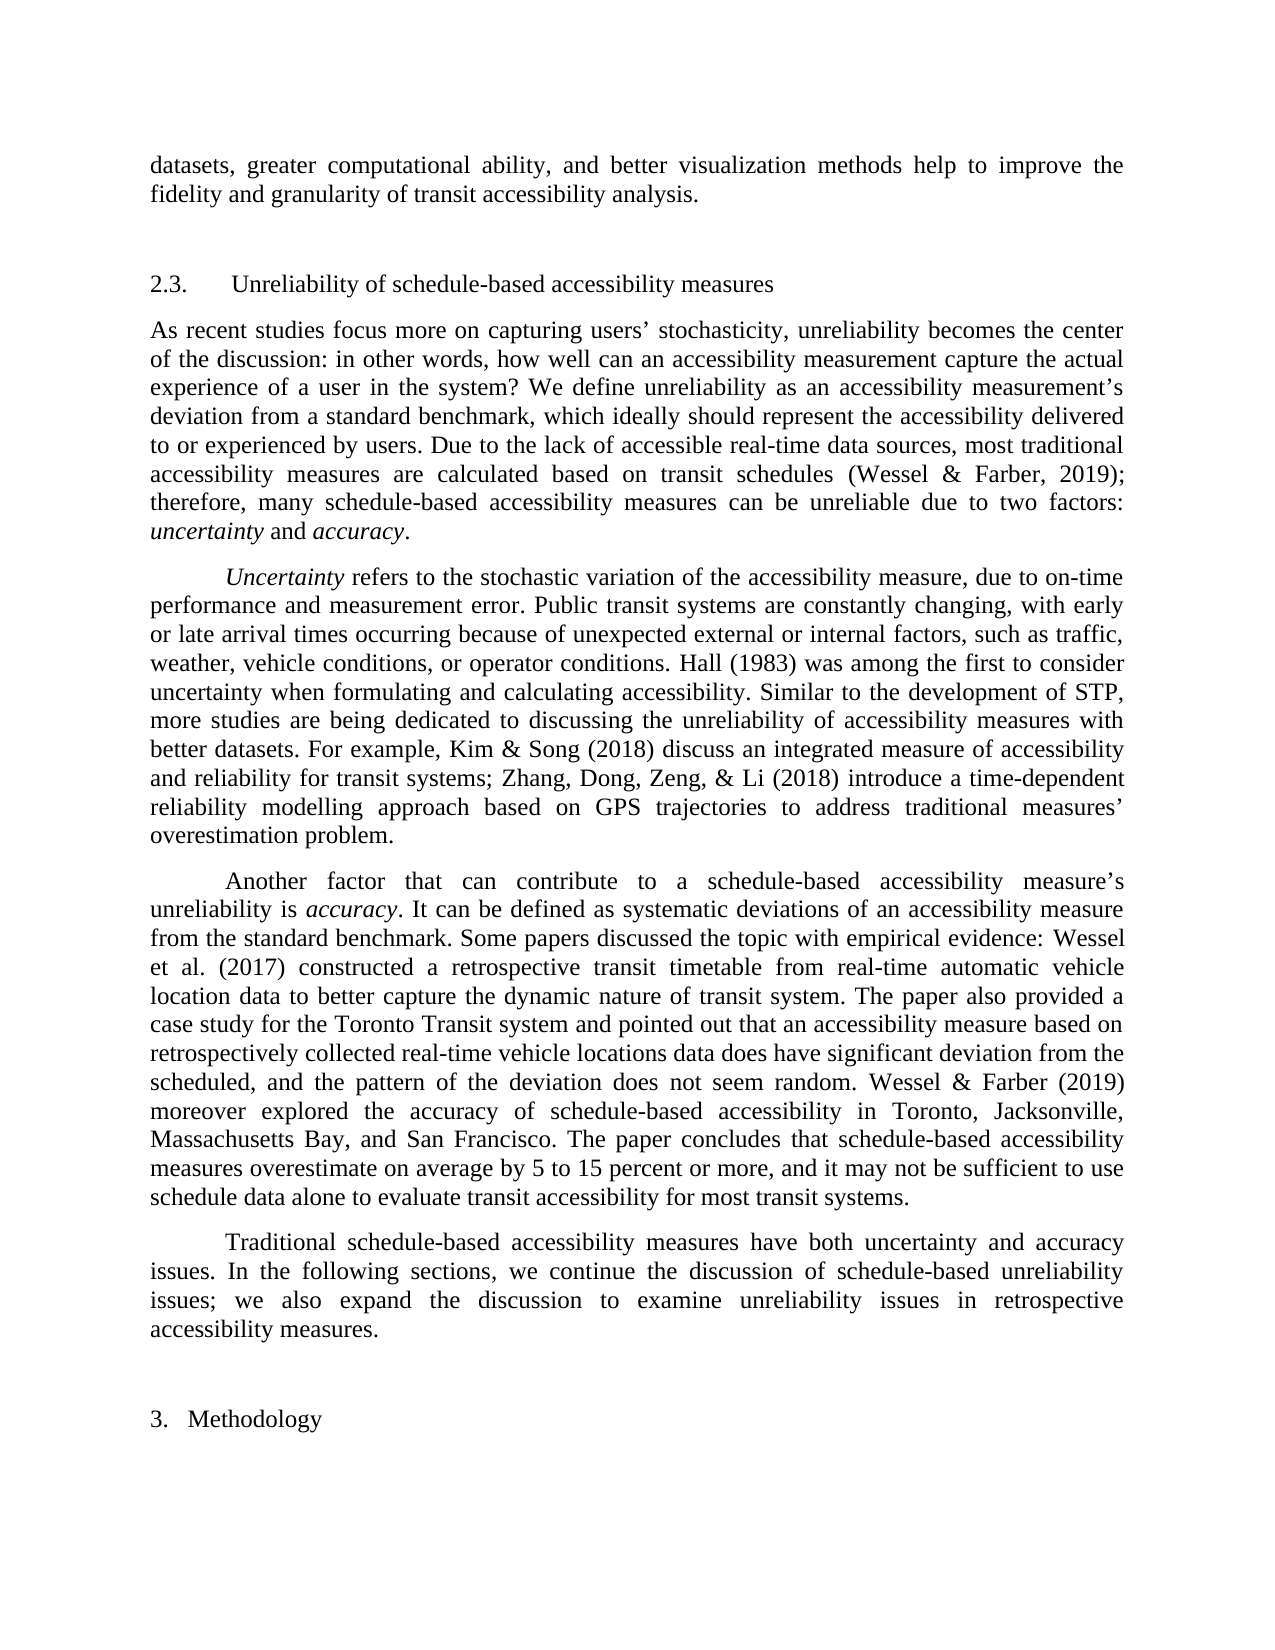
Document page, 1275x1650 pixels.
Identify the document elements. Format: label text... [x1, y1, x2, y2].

list Unreliability of schedule-based accessibility measures [150, 269, 1125, 298]
text Another factor that can contribute to a schedule-based accessibility measure’s unreliability is accuracy. It can be defined as systematic deviations of an accessibility measure from the standard benchmark. Some papers discussed the topic with empirical evidence: Wessel et al. (2017) constructed a retrospective transit timetable from real-time automatic vehicle location data to better capture the dynamic nature of transit system. The paper also provided a case study for the Toronto Transit system and pointed out that an accessibility measure based on retrospectively collected real-time vehicle locations data does have significant deviation from the scheduled, and the pattern of the deviation does not seem random. Wessel & Farber (2019) moreover explored the accuracy of schedule-based accessibility in Toronto, Jacksonville, Massachusetts Bay, and San Francisco. The paper concludes that schedule-based accessibility measures overestimate on average by 5 to 15 percent or more, and it may not be sufficient to use schedule data alone to evaluate transit accessibility for most transit systems. [150, 866, 1125, 1211]
text As recent studies focus more on capturing users’ stochasticity, unreliability becomes the center of the discussion: in other words, how well can an accessibility measurement capture the actual experience of a user in the system? We define unreliability as an accessibility measurement’s deviation from a standard benchmark, which ideally should represent the accessibility delivered to or experienced by users. Due to the lack of accessible real-time data sources, most traditional accessibility measures are calculated based on transit schedules (Wessel & Farber, 2019); therefore, many schedule-based accessibility measures can be unreliable due to two factors: uncertainty and accuracy. [150, 315, 1125, 545]
text Uncertainty refers to the stochastic variation of the accessibility measure, due to on-time performance and measurement error. Public transit systems are constantly changing, with early or late arrival times occurring because of unexpected external or internal factors, such as traffic, weather, vehicle conditions, or operator conditions. Hall (1983) was among the first to consider uncertainty when formulating and calculating accessibility. Similar to the development of STP, more studies are being dedicated to discussing the unreliability of accessibility measures with better datasets. For example, Kim & Song (2018) discuss an integrated measure of accessibility and reliability for transit systems; Zhang, Dong, Zeng, & Li (2018) introduce a time-dependent reliability modelling approach based on GPS trajectories to address traditional measures’ overestimation problem. [150, 562, 1125, 849]
list Methodology [150, 1404, 1125, 1433]
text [150, 150, 1125, 207]
text Traditional schedule-based accessibility measures have both uncertainty and accuracy issues. In the following sections, we continue the discussion of schedule-based unreliability issues; we also expand the discussion to examine unreliability issues in retrospective accessibility measures. [150, 1227, 1125, 1342]
